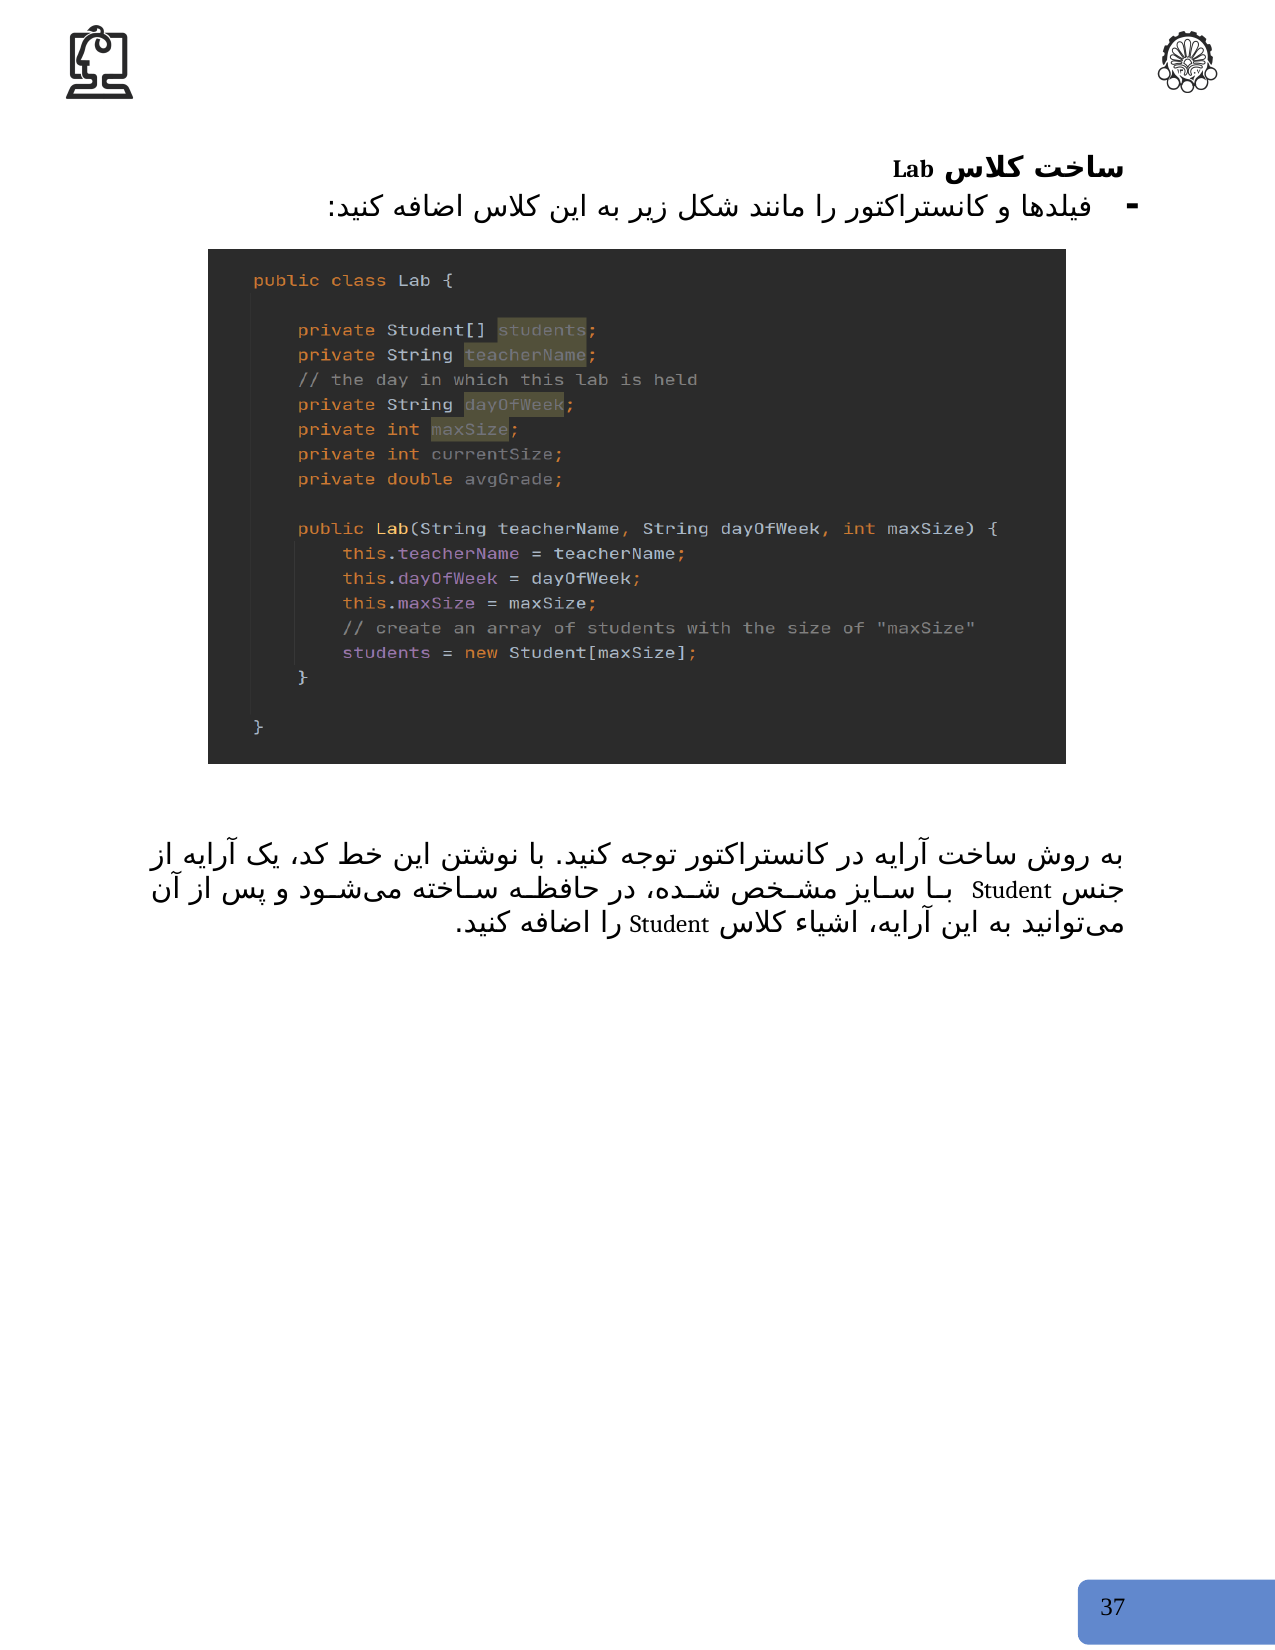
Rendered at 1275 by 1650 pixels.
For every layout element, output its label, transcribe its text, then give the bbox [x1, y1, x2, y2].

picture [208, 249, 1066, 764]
text ساخت کلاس Lab [150, 150, 1125, 184]
list فیلدها و کانستراکتور را مانند شکل زیر به این کلاس اضافه کنید: [150, 184, 1125, 225]
